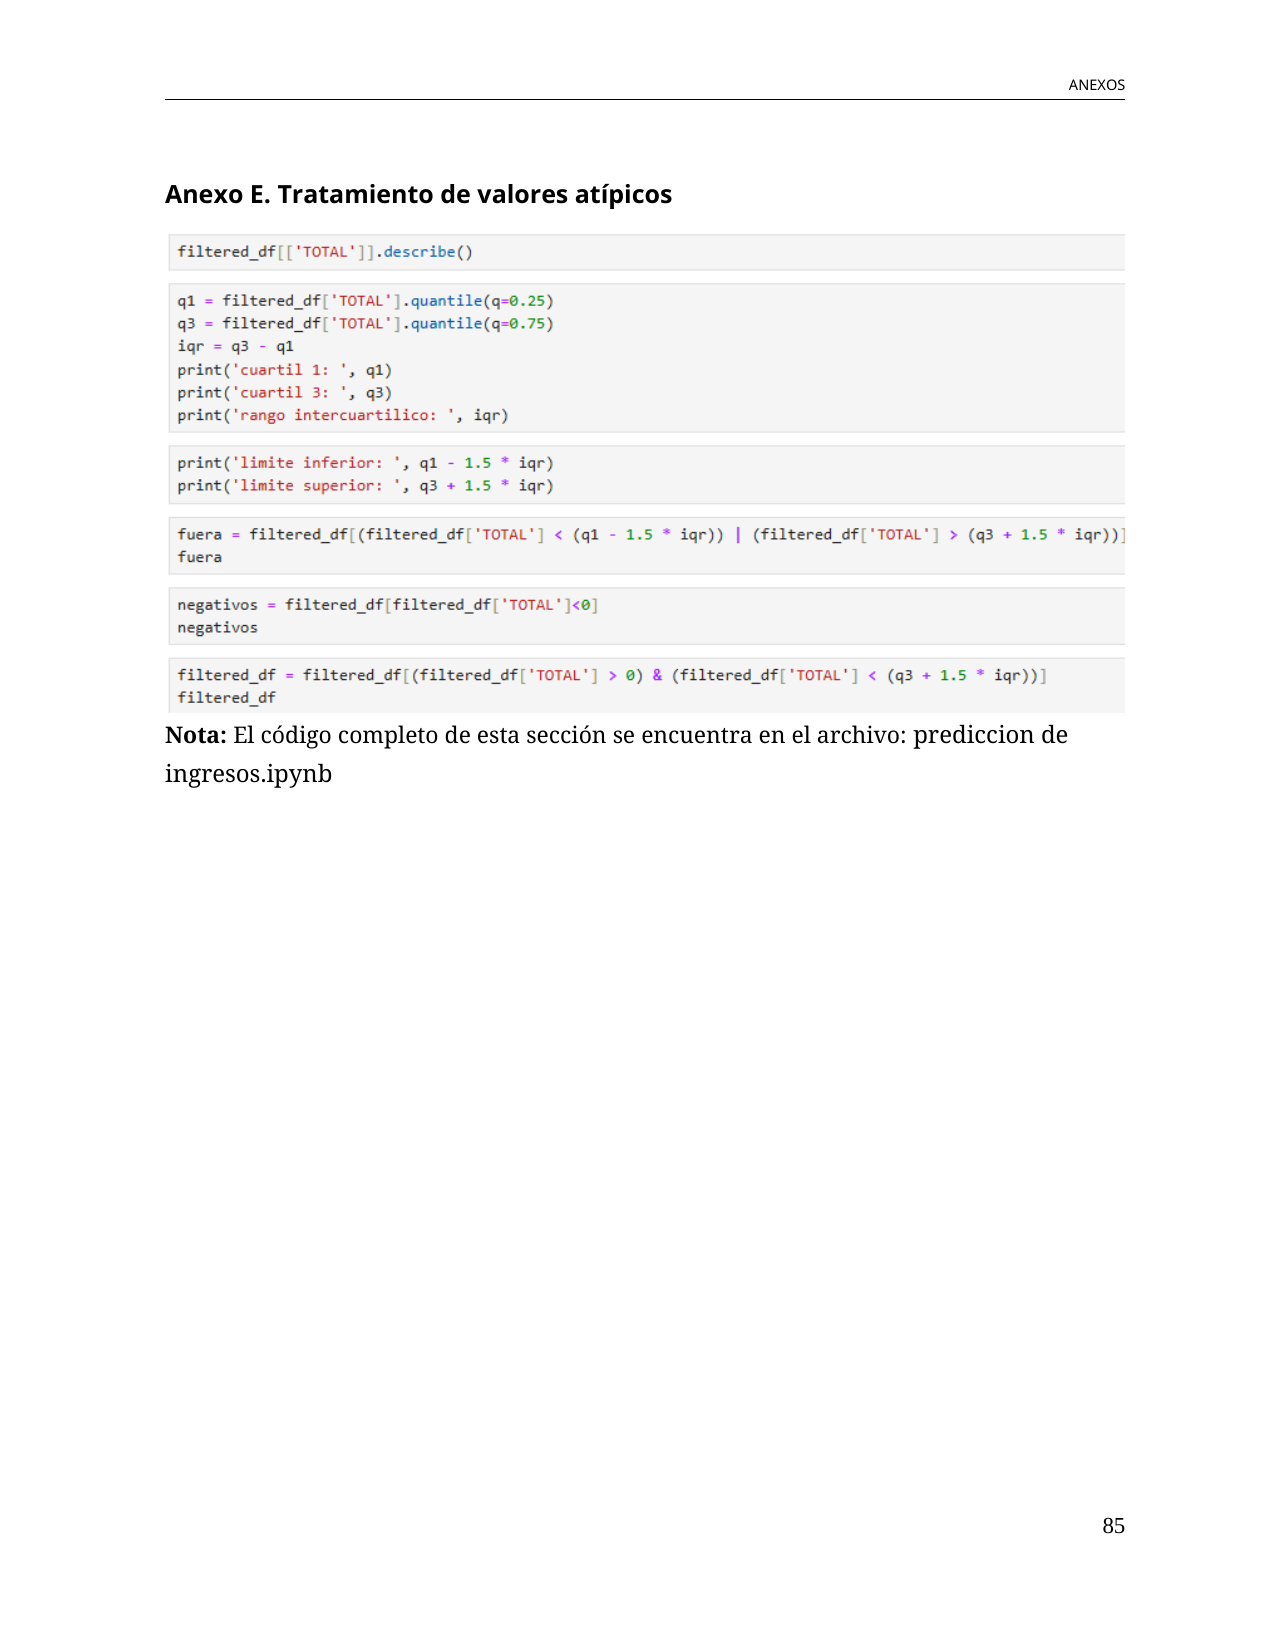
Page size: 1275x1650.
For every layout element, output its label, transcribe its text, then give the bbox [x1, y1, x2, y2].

subtitle Anexo E. Tratamiento de valores atípicos [165, 177, 1125, 211]
picture [165, 228, 1126, 713]
text Nota: El código completo de esta sección se encuentra en el archivo: prediccion de ingresos.ipynb [165, 718, 1125, 789]
